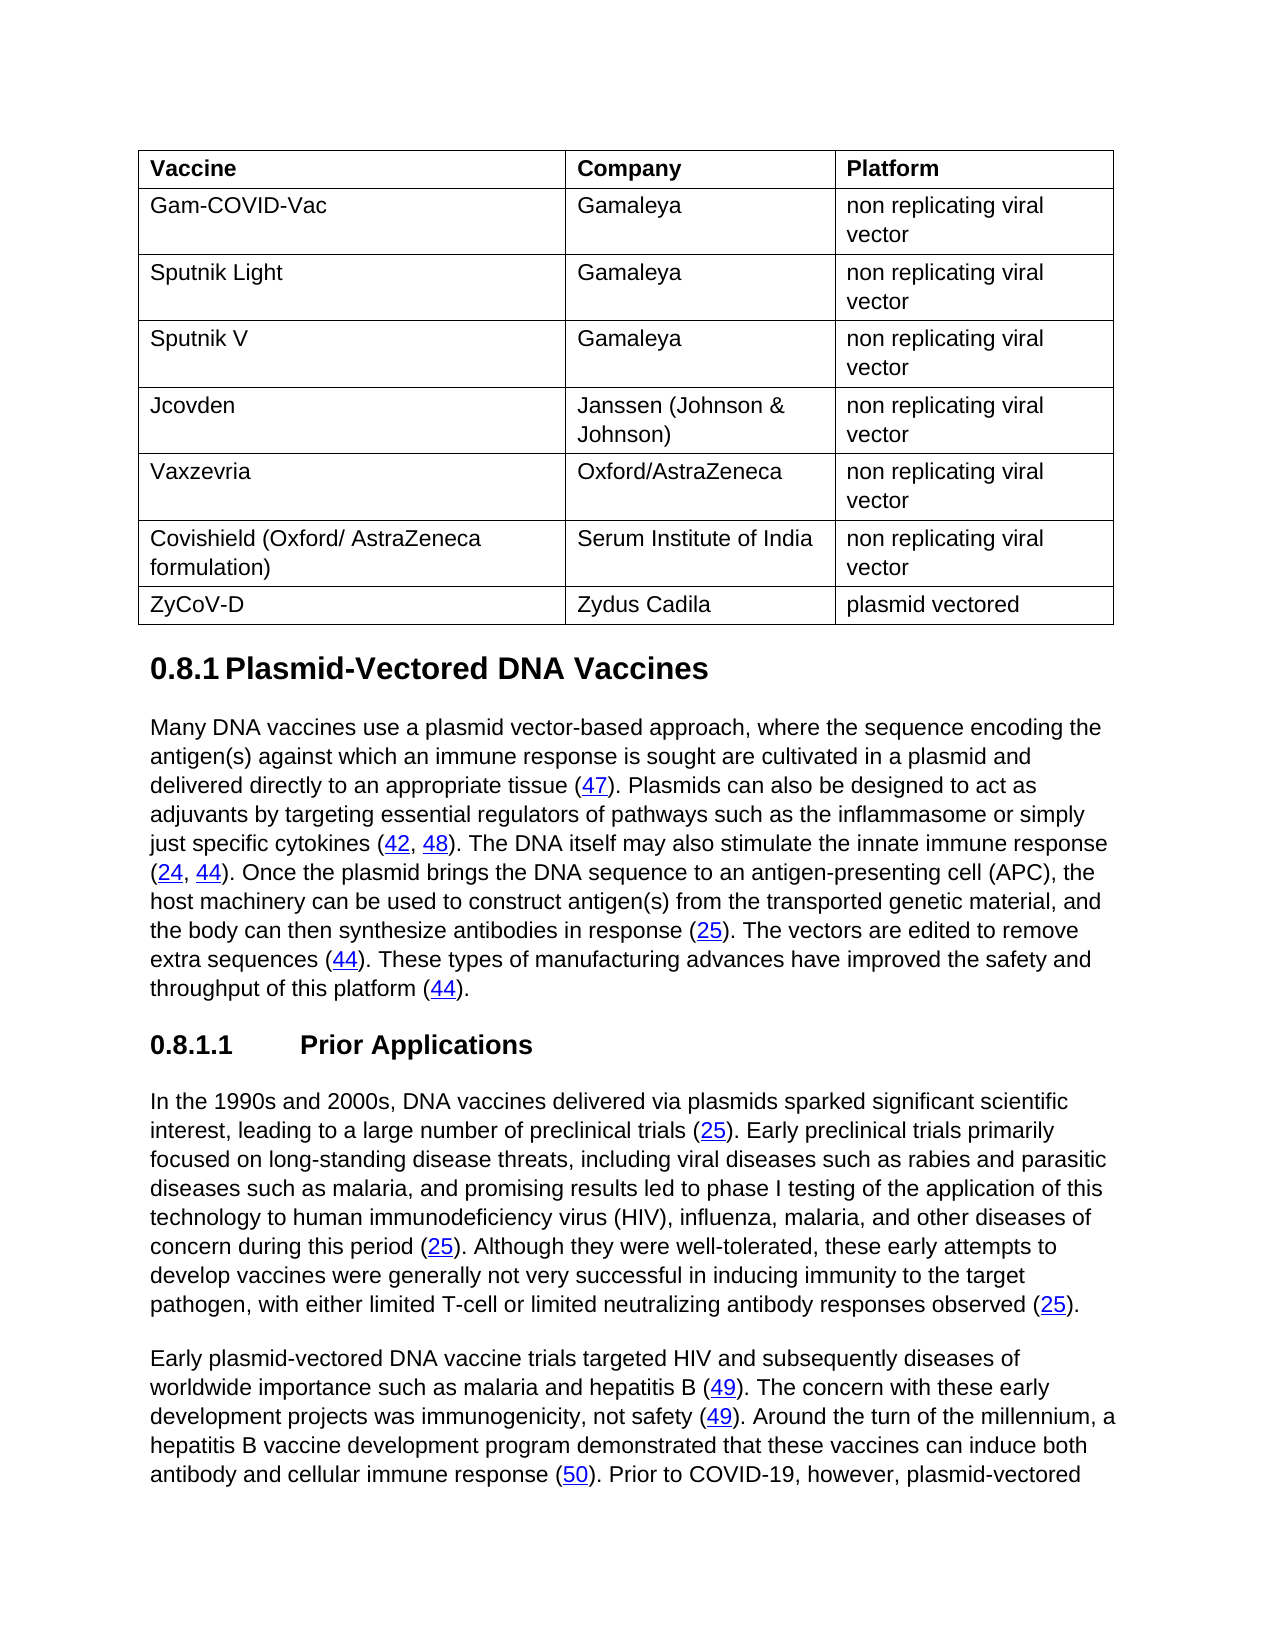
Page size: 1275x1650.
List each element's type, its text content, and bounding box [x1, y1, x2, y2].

table_cell Gamaleya [566, 321, 835, 387]
table_cell ZyCoV-D [139, 587, 565, 624]
subtitle 0.8.1 Plasmid-Vectored DNA Vaccines [150, 650, 1125, 686]
table_cell non replicating viral vector [836, 454, 1113, 520]
table_header Platform [836, 151, 1113, 187]
table_cell Gamaleya [566, 189, 835, 254]
table_cell Sputnik V [139, 321, 565, 387]
table_cell Vaxzevria [139, 454, 565, 520]
table_cell non replicating viral vector [836, 189, 1113, 254]
table_cell Zydus Cadila [566, 587, 835, 624]
table_cell non replicating viral vector [836, 321, 1113, 387]
table_cell non replicating viral vector [836, 388, 1113, 453]
table_cell Jcovden [139, 388, 565, 453]
table_cell Covishield (Oxford/ AstraZeneca formulation) [139, 521, 565, 586]
table_cell plasmid vectored [836, 587, 1113, 624]
table_header Vaccine [139, 151, 565, 187]
text Many DNA vaccines use a plasmid vector-based approach, where the sequence encoding the antigen(s) against which an immune response is sought are cultivated in a plasmid and delivered directly to an appropriate tissue (47). Plasmids can also be designed to act as adjuvants by targeting essential regulators of pathways such as the inflammasome or simply just specific cytokines (42, 48). The DNA itself may also stimulate the innate immune response (24, 44). Once the plasmid brings the DNA sequence to an antigen-presenting cell (APC), the host machinery can be used to construct antigen(s) from the transported genetic material, and the body can then synthesize antibodies in response (25). The vectors are edited to remove extra sequences (44). These types of manufacturing advances have improved the safety and throughput of this platform (44). [150, 714, 1125, 1001]
text In the 1990s and 2000s, DNA vaccines delivered via plasmids sparked significant scientific interest, leading to a large number of preclinical trials (25). Early preclinical trials primarily focused on long-standing disease threats, including viral diseases such as rabies and parasitic diseases such as malaria, and promising results led to phase I testing of the application of this technology to human immunodeficiency virus (HIV), influenza, malaria, and other diseases of concern during this period (25). Although they were well-tolerated, these early attempts to develop vaccines were generally not very successful in inducing immunity to the target pathogen, with either limited T-cell or limited neutralizing antibody responses observed (25). [150, 1088, 1125, 1317]
table_cell non replicating viral vector [836, 521, 1113, 586]
table_cell Sputnik Light [139, 255, 565, 320]
table_header Company [566, 151, 835, 187]
table_cell Serum Institute of India [566, 521, 835, 586]
table_cell non replicating viral vector [836, 255, 1113, 320]
table_cell Gam-COVID-Vac [139, 189, 565, 254]
subtitle 0.8.1.1 Prior Applications [150, 1029, 1125, 1060]
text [150, 1345, 1125, 1487]
table_cell Oxford/AstraZeneca [566, 454, 835, 520]
table_cell Janssen (Johnson & Johnson) [566, 388, 835, 453]
table_cell Gamaleya [566, 255, 835, 320]
